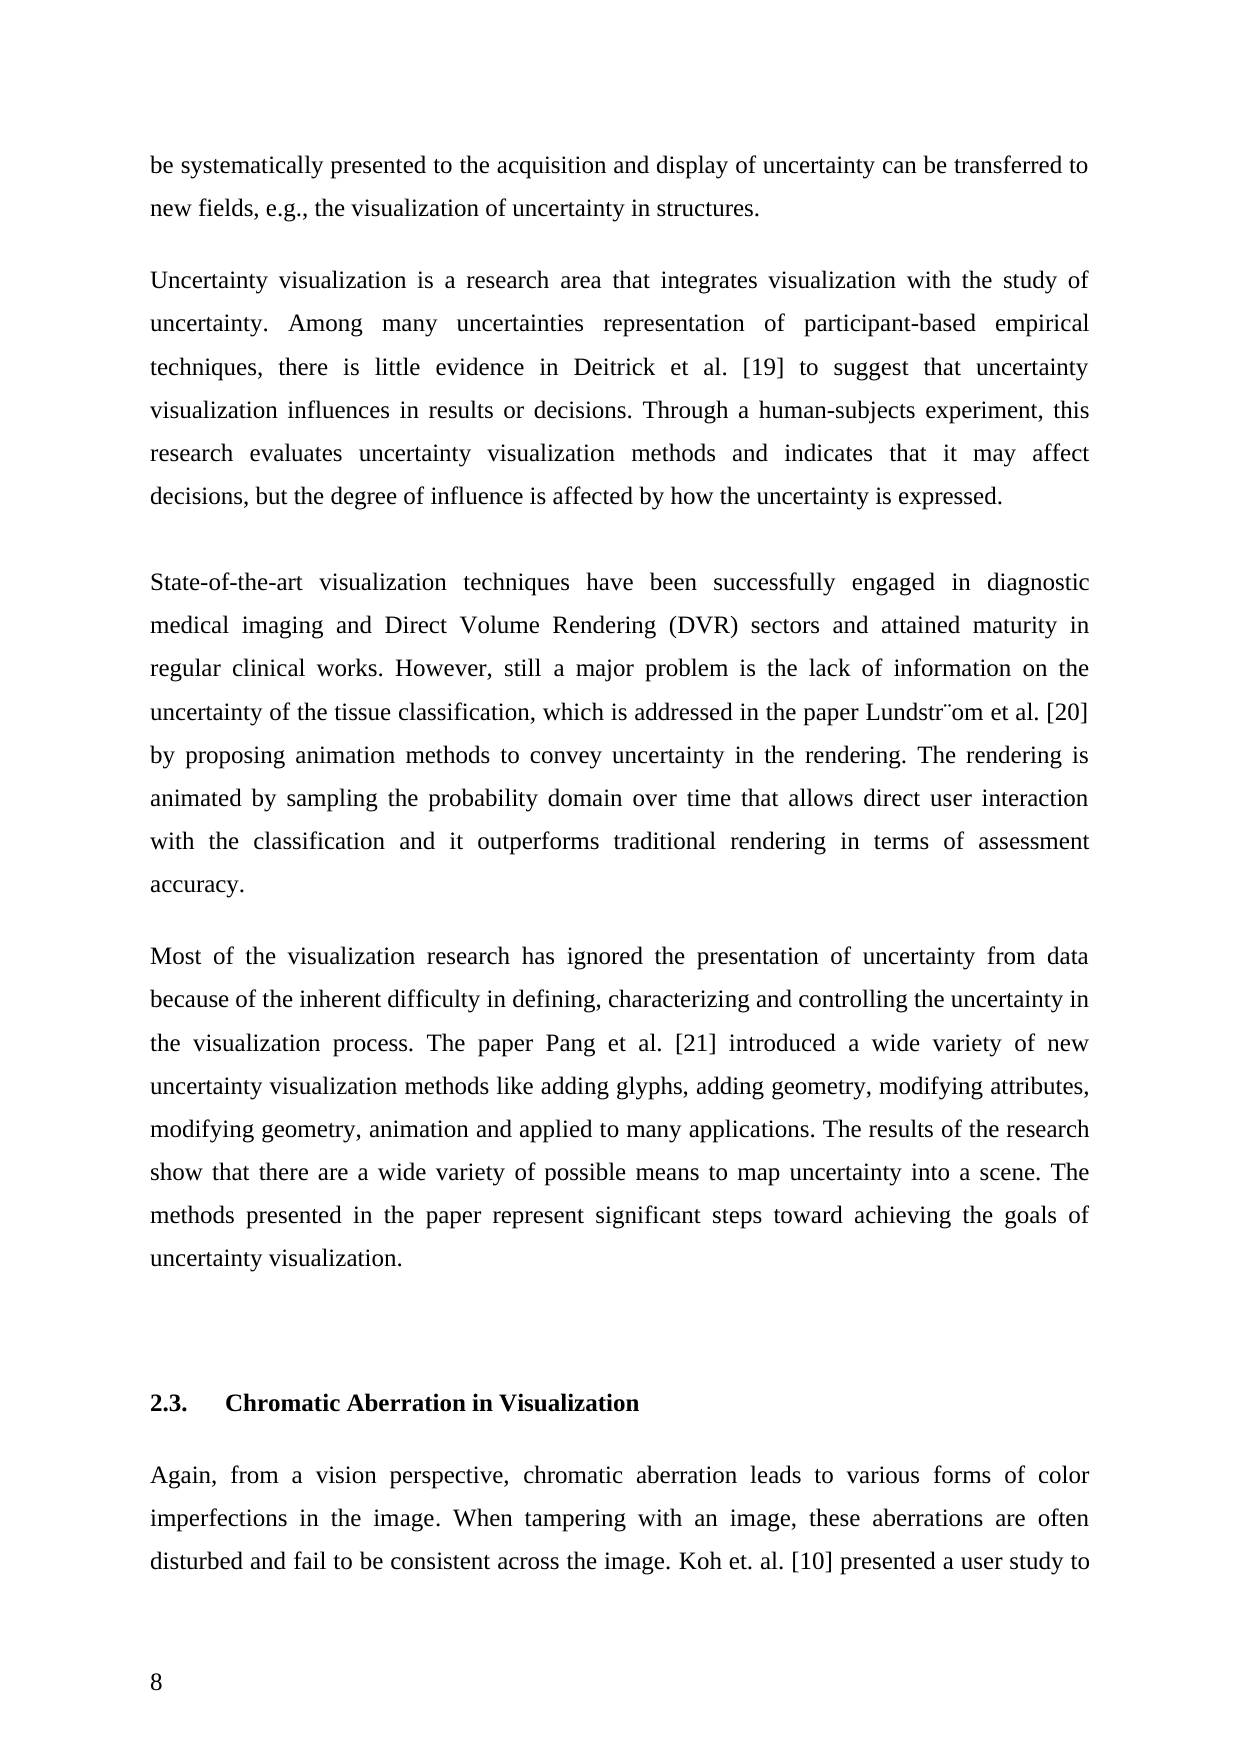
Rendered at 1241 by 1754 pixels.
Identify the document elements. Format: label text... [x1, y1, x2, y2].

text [150, 1460, 1090, 1575]
text State-of-the-art visualization techniques have been successfully engaged in diagnostic medical imaging and Direct Volume Rendering (DVR) sectors and attained maturity in regular clinical works. However, still a major problem is the lack of information on the uncertainty of the tissue classification, which is addressed in the paper Lundstr¨om et al. [20] by proposing animation methods to convey uncertainty in the rendering. The rendering is animated by sampling the probability domain over time that allows direct user interaction with the classification and it outperforms traditional rendering in terms of assessment accuracy. [150, 567, 1090, 898]
text Most of the visualization research has ignored the presentation of uncertainty from data because of the inherent difficulty in defining, characterizing and controlling the uncertainty in the visualization process. The paper Pang et al. [21] introduced a wide variety of new uncertainty visualization methods like adding glyphs, adding geometry, modifying attributes, modifying geometry, animation and applied to many applications. The results of the research show that there are a wide variety of possible means to map uncertainty into a scene. The methods presented in the paper represent significant steps toward achieving the goals of uncertainty visualization. [150, 941, 1090, 1272]
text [150, 150, 1090, 222]
text Uncertainty visualization is a research area that integrates visualization with the study of uncertainty. Among many uncertainties representation of participant-based empirical techniques, there is little evidence in Deitrick et al. [19] to suggest that uncertainty visualization influences in results or decisions. Through a human-subjects experiment, this research evaluates uncertainty visualization methods and indicates that it may affect decisions, but the degree of influence is affected by how the uncertainty is expressed. [150, 265, 1090, 510]
text 2.3. Chromatic Aberration in Visualization [150, 1388, 1090, 1417]
